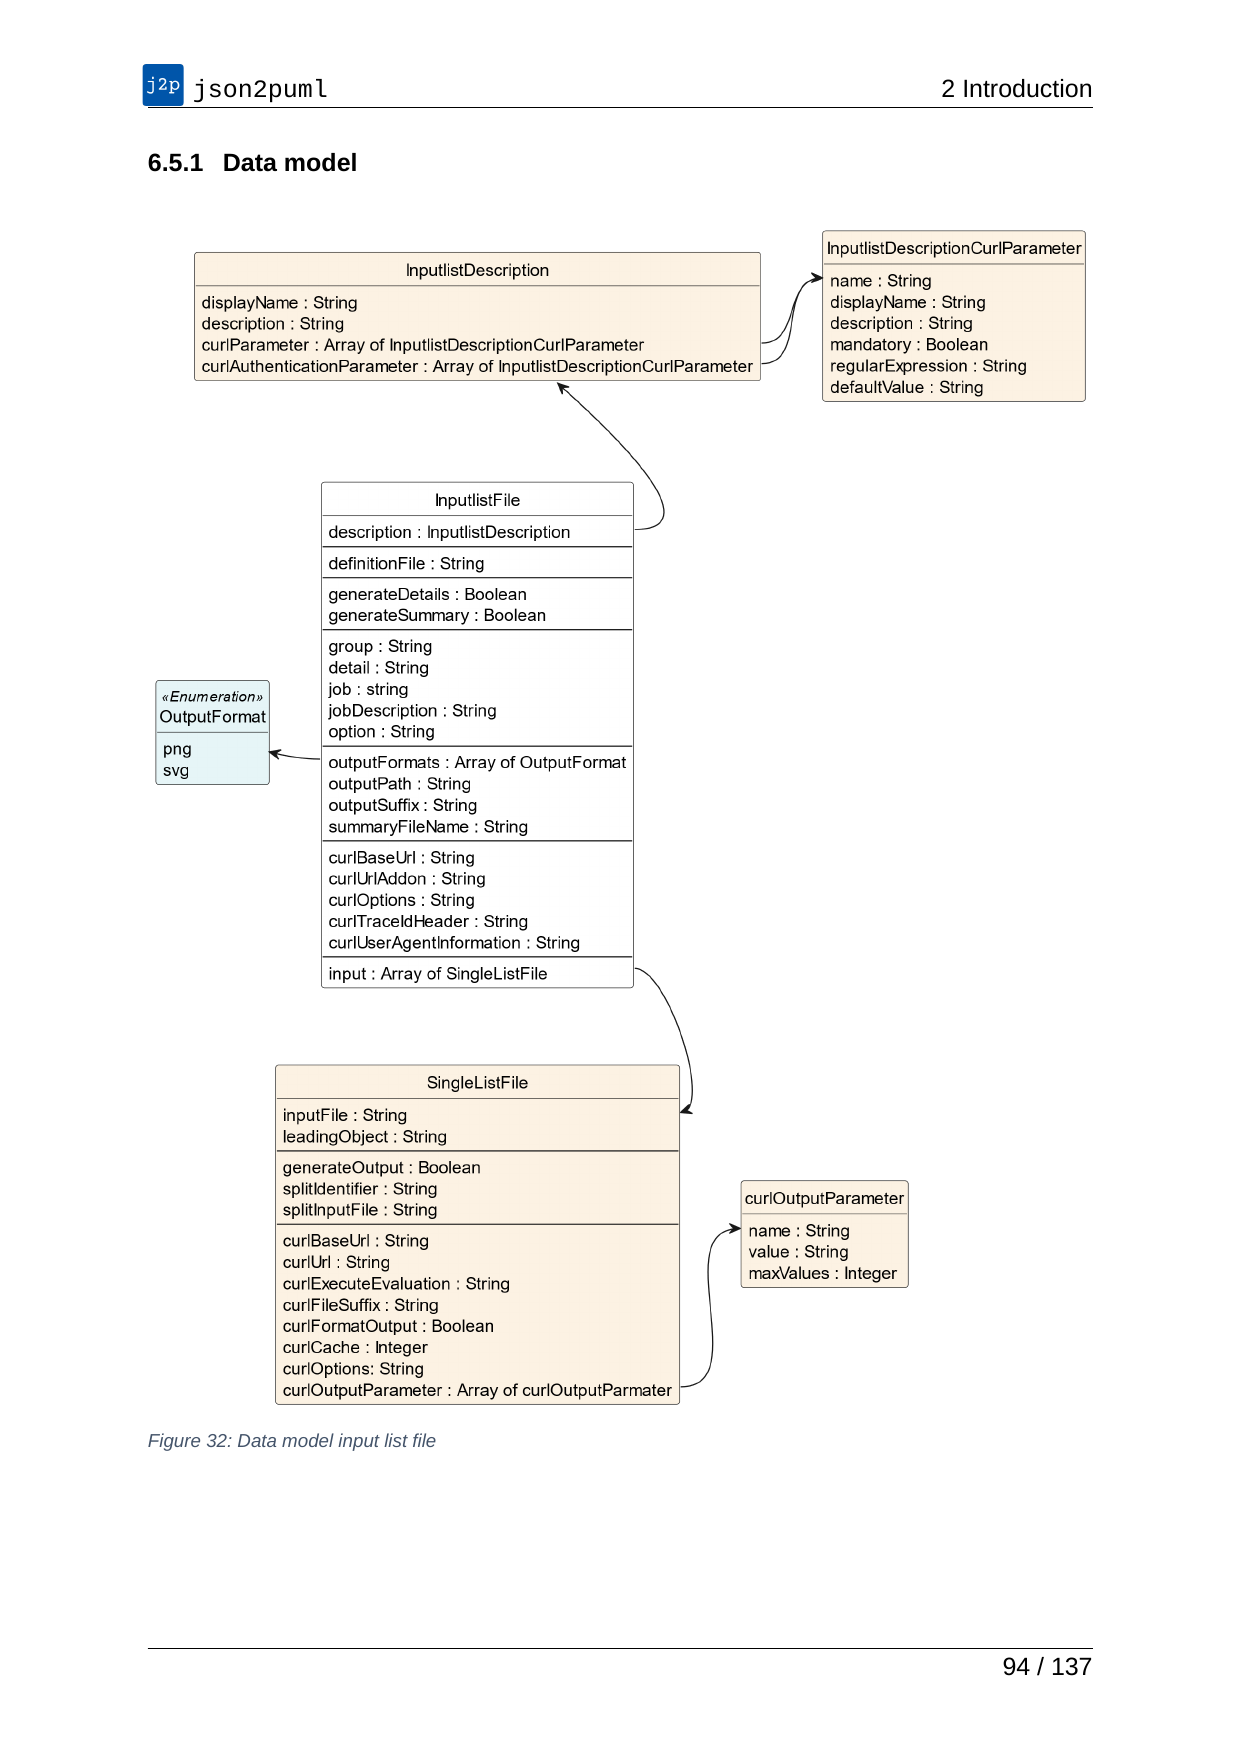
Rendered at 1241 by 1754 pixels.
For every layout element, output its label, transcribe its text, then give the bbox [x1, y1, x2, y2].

picture [142, 64, 184, 106]
text Figure 32: Data model input list file [148, 1430, 1093, 1452]
picture [147, 222, 1093, 1412]
subtitle Data model [148, 148, 1093, 176]
